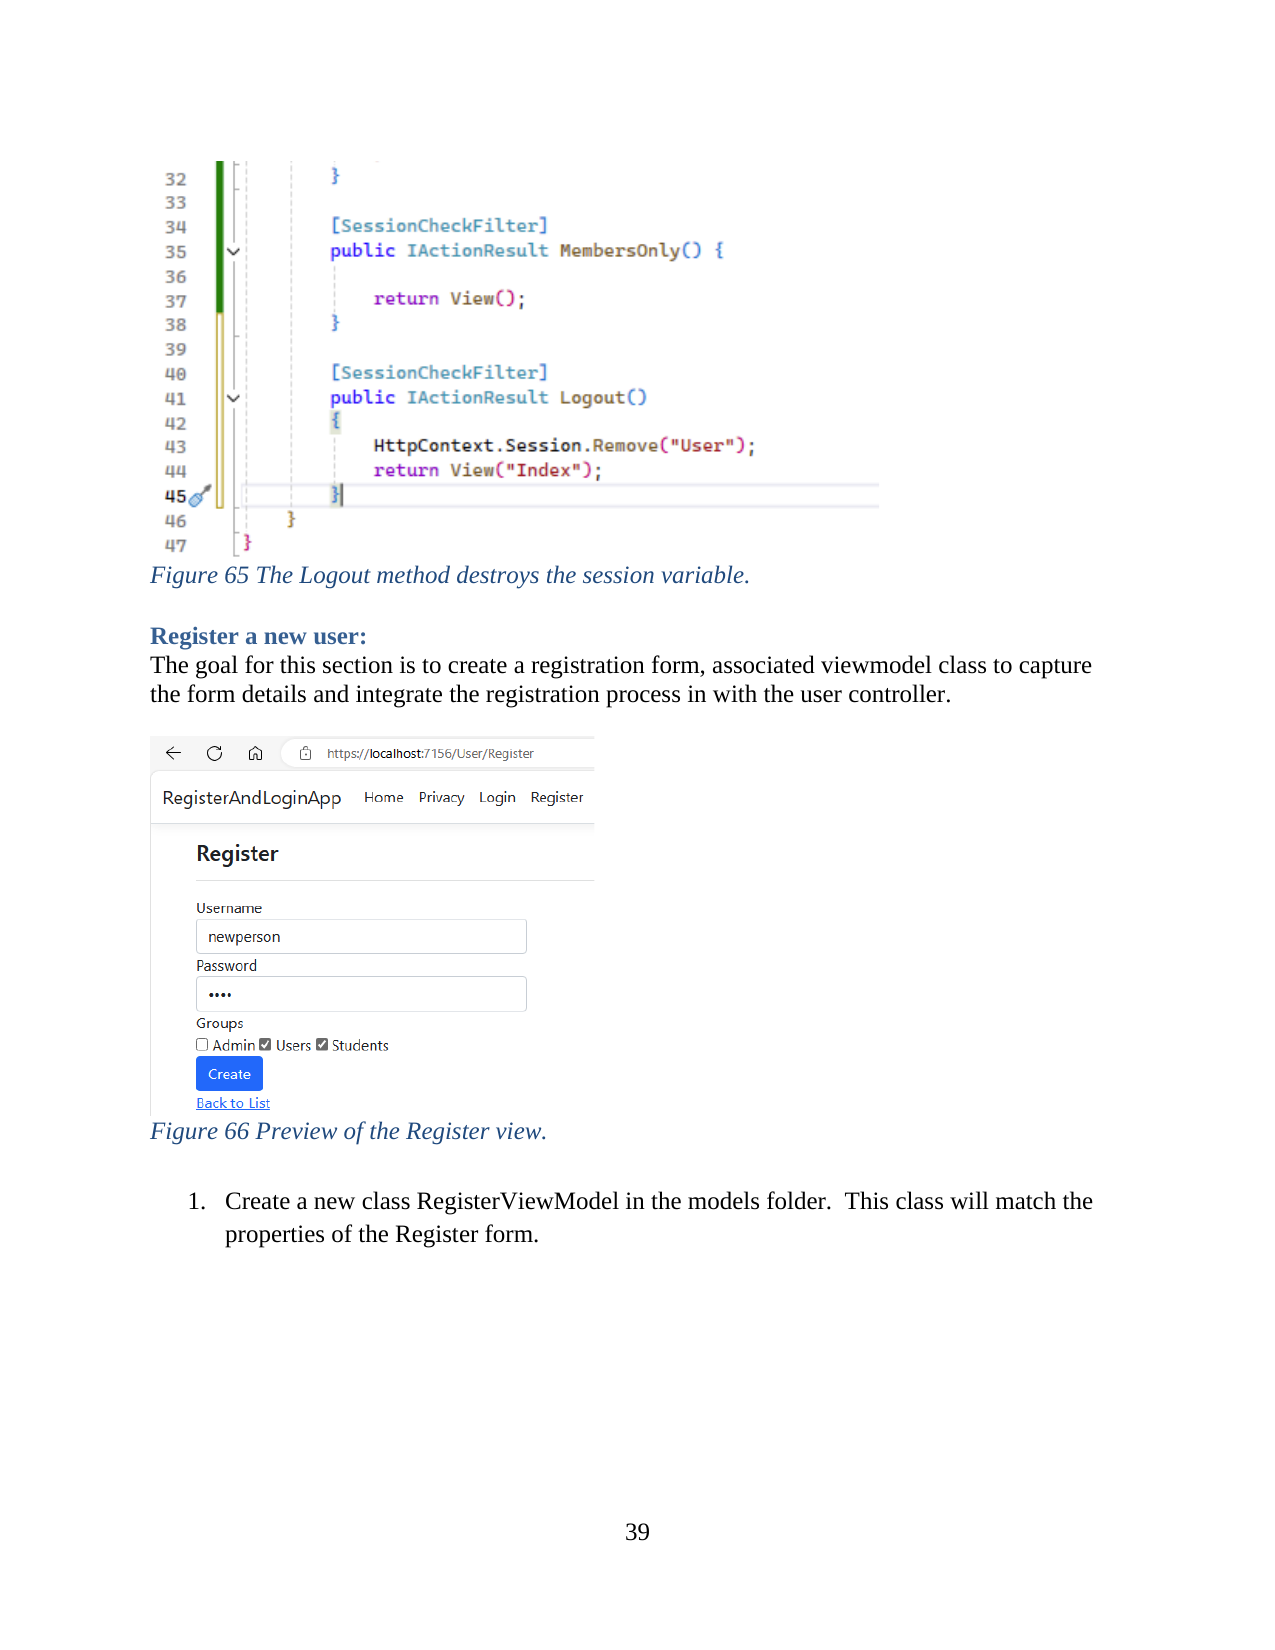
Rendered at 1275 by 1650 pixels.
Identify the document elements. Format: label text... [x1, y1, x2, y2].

text Figure 65 The Logout method destroys the session variable. [150, 560, 1125, 588]
picture [150, 161, 880, 560]
list Create a new class RegisterViewModel in the models folder. This class will match the properties of the Register form. [187, 1186, 1125, 1248]
text Figure 66 Preview of the Register view. [150, 1116, 1125, 1145]
text The goal for this section is to create a registration form, associated viewmodel class to capture the form details and integrate the registration process in with the user controller. [150, 650, 1125, 708]
subtitle Register a new user: [150, 621, 1125, 650]
picture [150, 736, 595, 1116]
